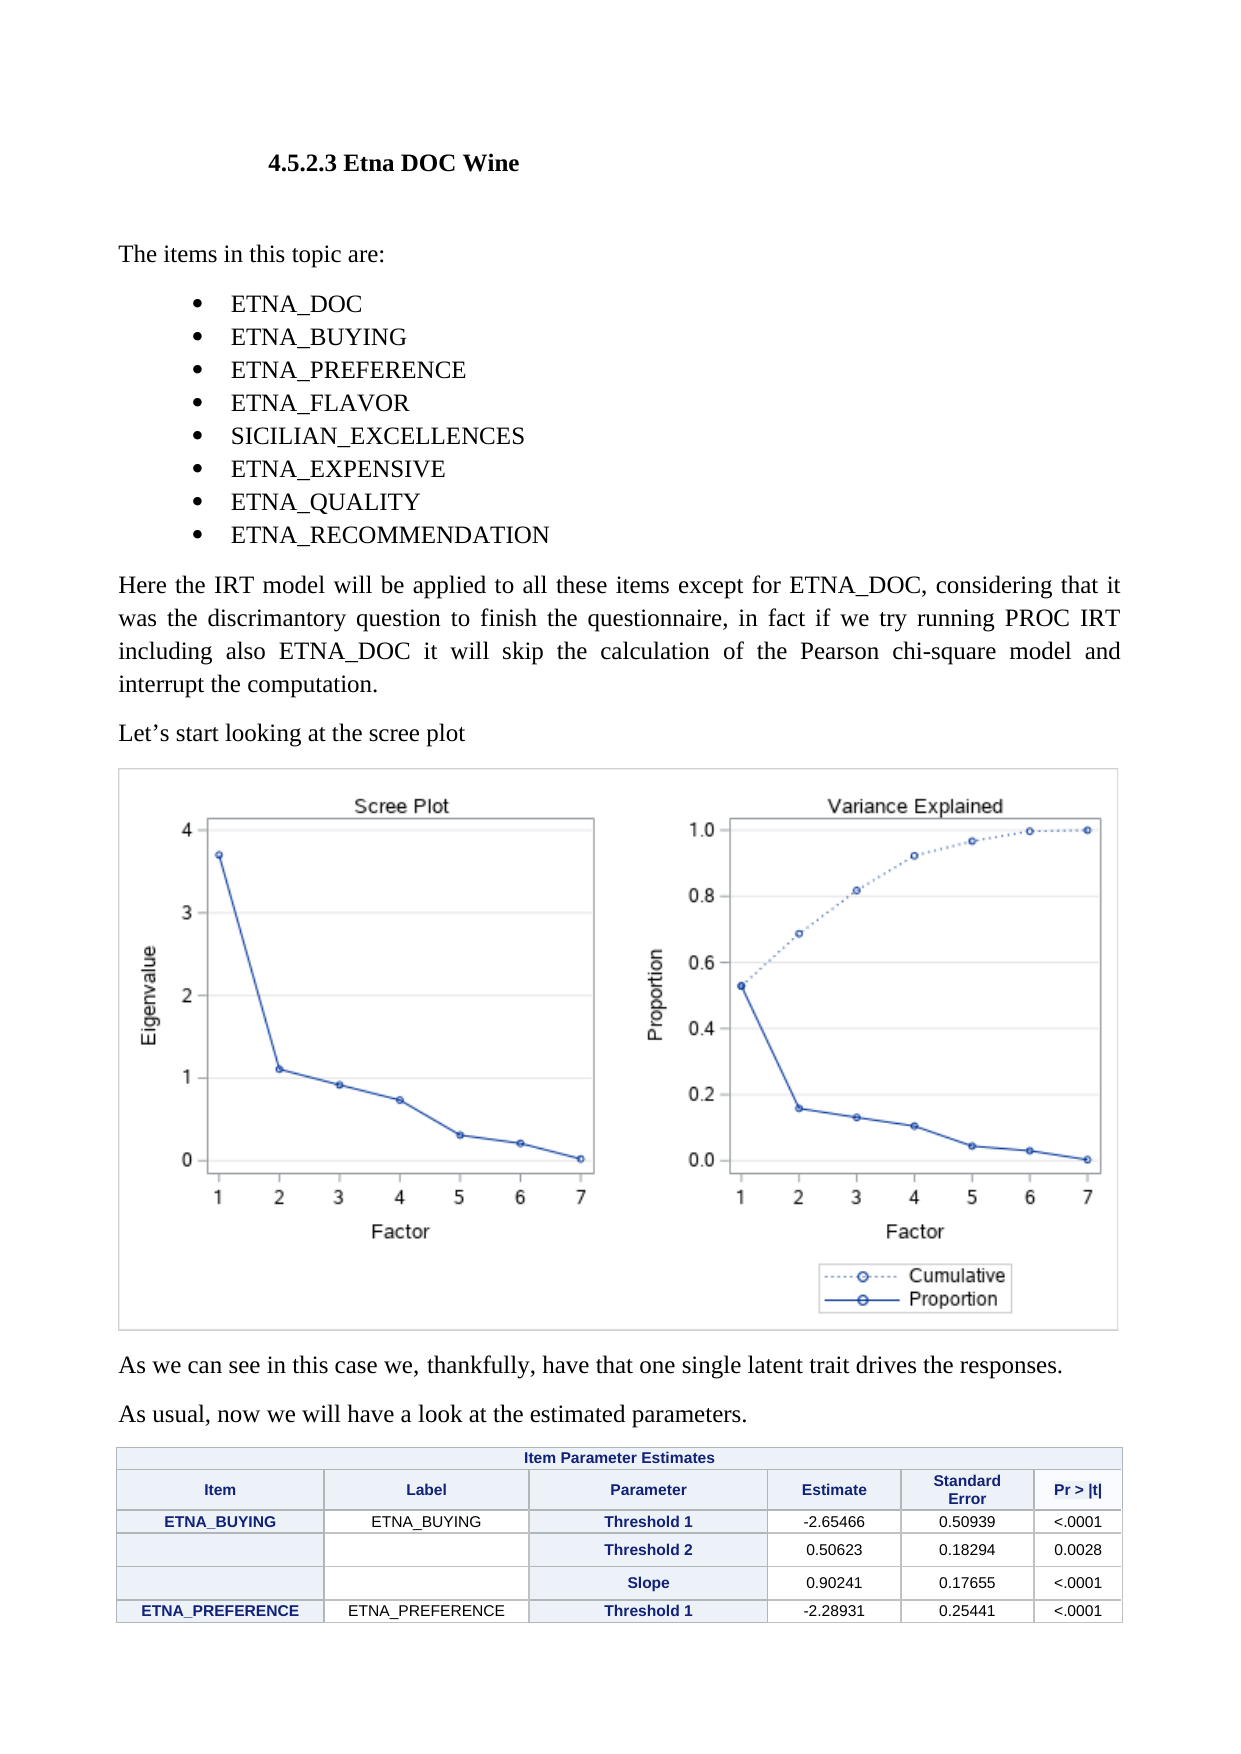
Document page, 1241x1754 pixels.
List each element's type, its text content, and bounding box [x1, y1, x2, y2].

list ETNA_RECOMMENDATION [193, 520, 1122, 549]
subtitle 4.5.2.3 Etna DOC Wine [193, 148, 1122, 176]
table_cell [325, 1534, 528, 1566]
picture [118, 768, 1119, 1331]
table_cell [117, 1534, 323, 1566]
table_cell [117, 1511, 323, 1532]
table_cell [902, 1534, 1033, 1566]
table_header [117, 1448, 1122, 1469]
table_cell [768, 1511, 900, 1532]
list ETNA_PREFERENCE [193, 355, 1122, 384]
list ETNA_EXPENSIVE [193, 454, 1122, 483]
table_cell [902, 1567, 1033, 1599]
list SICILIAN_EXCELLENCES [193, 421, 1122, 450]
text As usual, now we will have a look at the estimated parameters. [118, 1399, 1122, 1428]
list ETNA_FLAVOR [193, 388, 1122, 417]
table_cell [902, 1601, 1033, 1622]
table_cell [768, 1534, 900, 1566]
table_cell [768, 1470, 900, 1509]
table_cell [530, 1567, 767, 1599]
text Here the IRT model will be applied to all these items except for ETNA_DOC, considering that it was the discrimantory question to finish the questionnaire, in fact if we try running PROC IRT including also ETNA_DOC it will skip the calculation of the Pearson chi-square model and interrupt the computation. [118, 570, 1122, 698]
text The items in this topic are: [118, 239, 1122, 268]
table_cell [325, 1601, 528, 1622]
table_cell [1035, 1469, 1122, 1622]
list ETNA_DOC [193, 289, 1122, 318]
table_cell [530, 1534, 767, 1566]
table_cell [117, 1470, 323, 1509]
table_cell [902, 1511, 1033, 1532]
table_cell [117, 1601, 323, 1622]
text Let’s start looking at the scree plot [118, 718, 1122, 747]
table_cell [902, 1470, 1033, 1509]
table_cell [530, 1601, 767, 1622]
list ETNA_QUALITY [193, 487, 1122, 516]
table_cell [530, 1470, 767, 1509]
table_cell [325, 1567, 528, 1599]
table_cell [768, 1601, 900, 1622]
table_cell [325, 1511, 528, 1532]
list ETNA_BUYING [193, 322, 1122, 351]
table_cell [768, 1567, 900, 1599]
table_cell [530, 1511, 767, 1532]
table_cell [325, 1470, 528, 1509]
text As we can see in this case we, thankfully, have that one single latent trait drives the responses. [118, 1351, 1122, 1379]
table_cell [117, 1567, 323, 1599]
